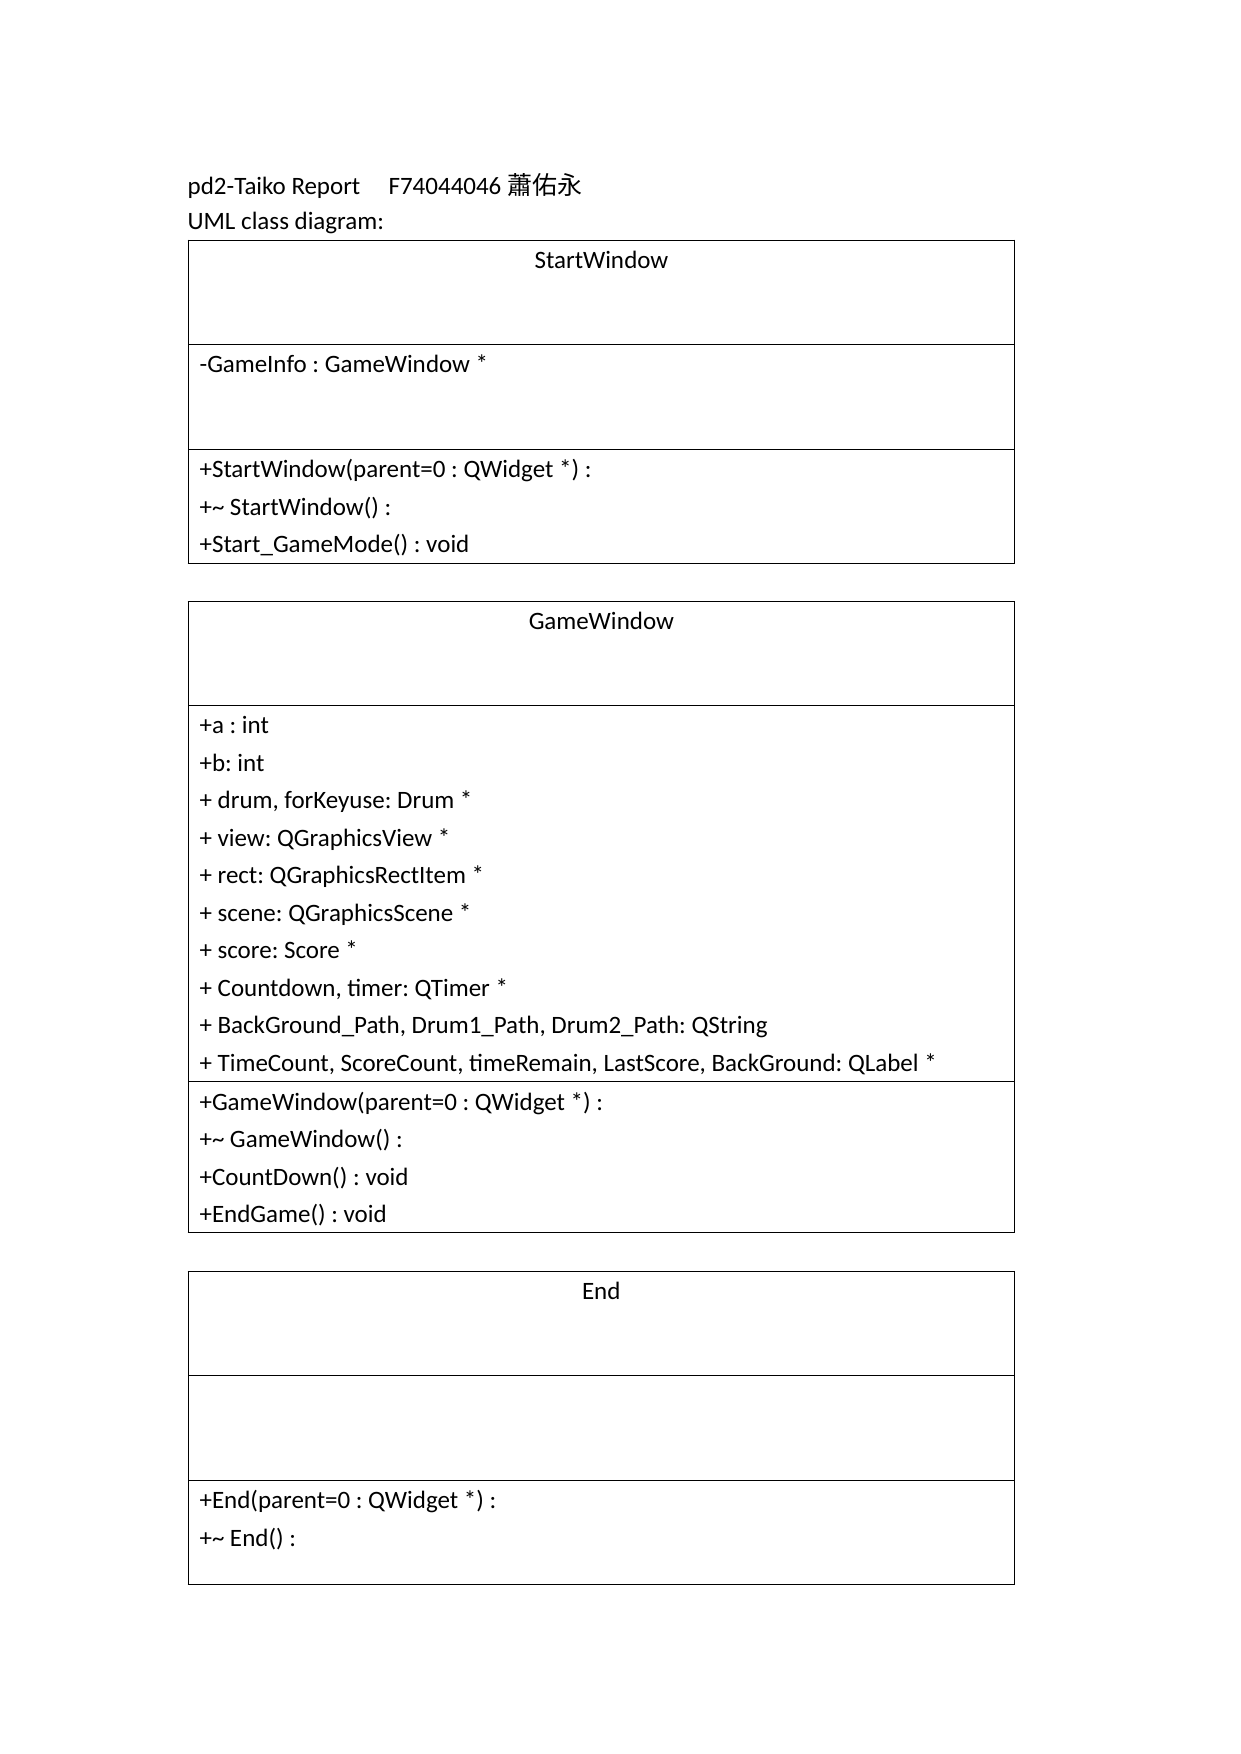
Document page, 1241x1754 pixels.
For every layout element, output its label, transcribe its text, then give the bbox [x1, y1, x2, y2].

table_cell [189, 1481, 1014, 1584]
table_header StartWindow [189, 241, 1014, 344]
table_header GameWindow [189, 602, 1014, 705]
table_cell +StartWindow(parent=0 : QWidget *) : +~ StartWindow() : +Start_GameMode() : void [189, 450, 1014, 562]
table_cell [189, 1376, 1014, 1480]
table_cell +GameWindow(parent=0 : QWidget *) : +~ GameWindow() : +CountDown() : void +EndGame() : void [189, 1082, 1014, 1232]
table_header End [189, 1272, 1014, 1375]
text UML class diagram: [187, 202, 1053, 239]
table_cell -GameInfo : GameWindow * [189, 345, 1014, 449]
table_cell +a : int +b: int + drum, forKeyuse: Drum * + view: QGraphicsView * + rect: QGraphicsRectItem * + scene: QGraphicsScene * + score: Score * + Countdown, timer: QTimer * + BackGround_Path, Drum1_Path, Drum2_Path: QString + TimeCount, ScoreCount, timeRemain, LastScore, BackGround: QLabel * [189, 706, 1014, 1081]
text pd2-Taiko Report F74044046 蕭佑永 [187, 164, 1053, 202]
